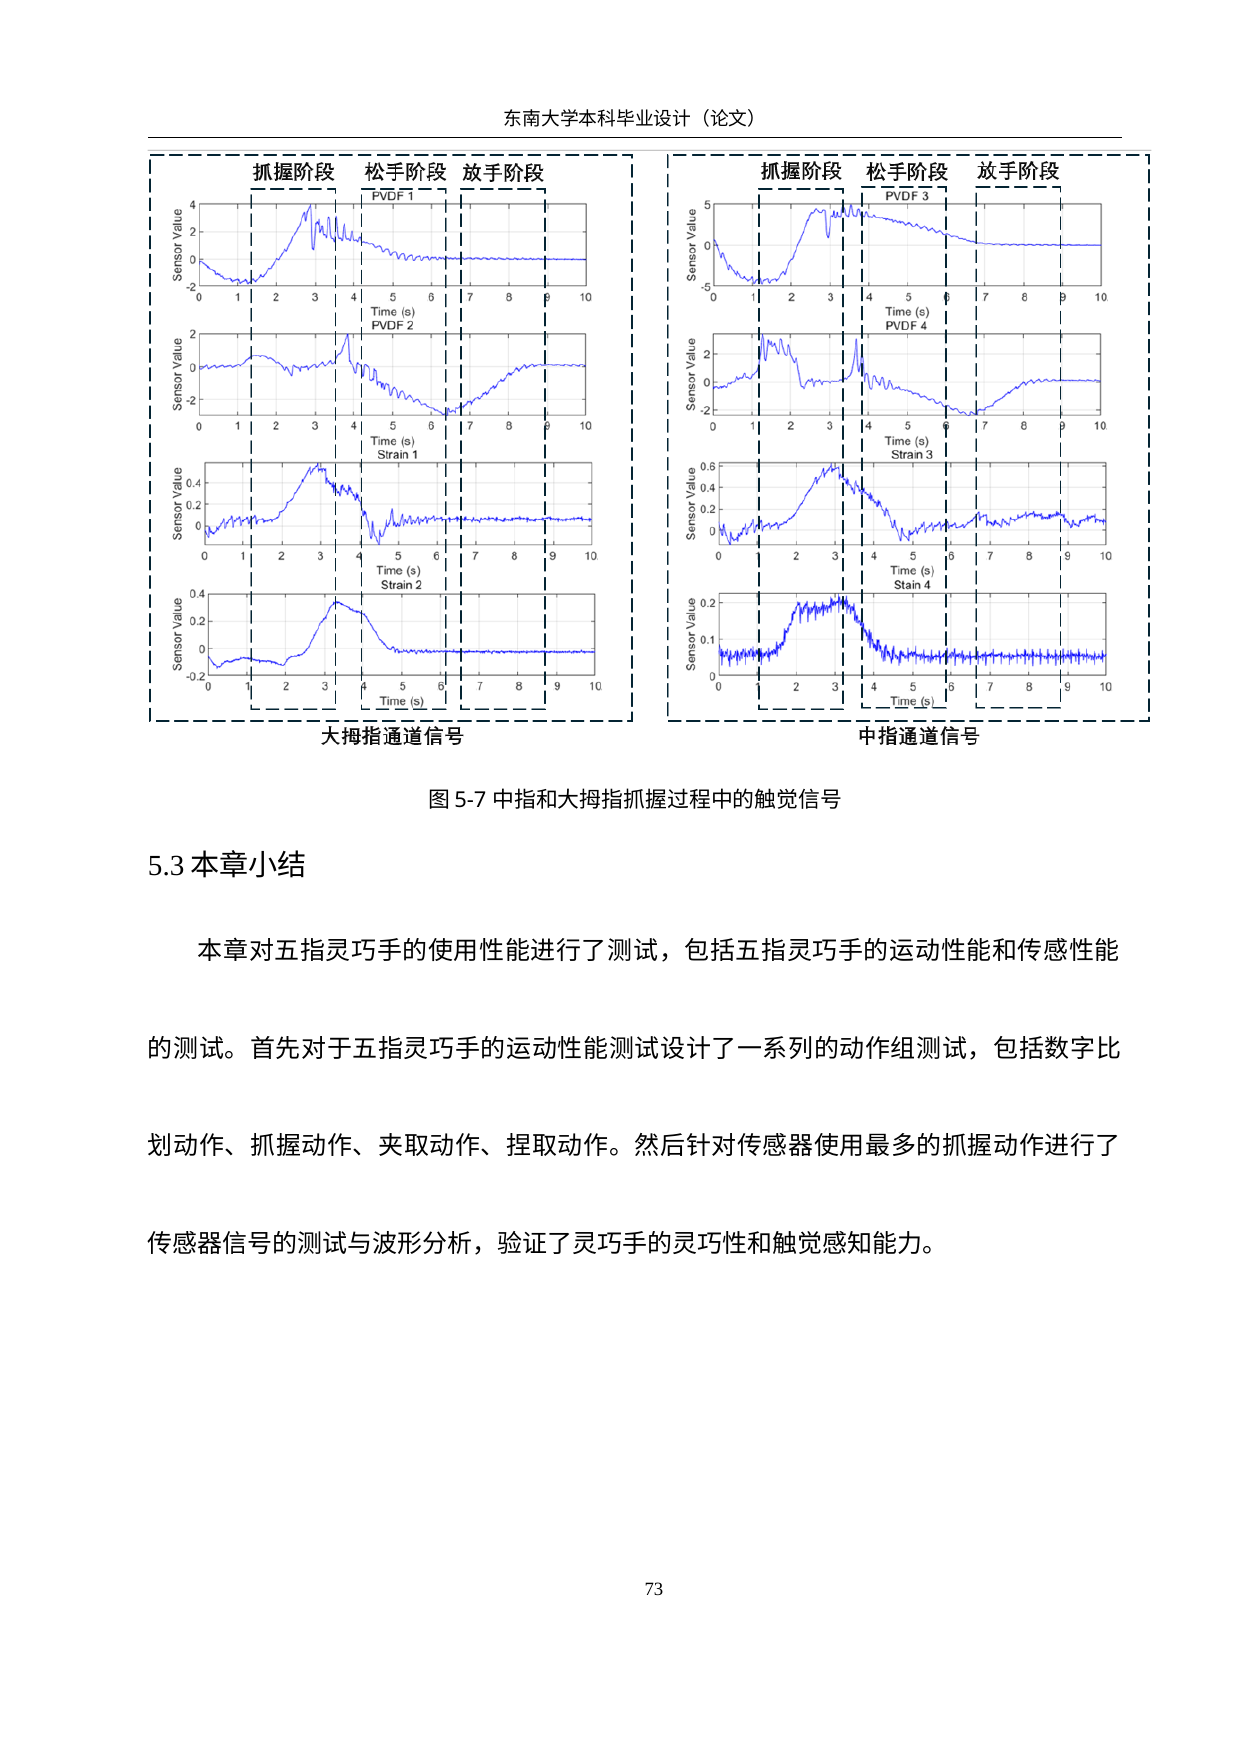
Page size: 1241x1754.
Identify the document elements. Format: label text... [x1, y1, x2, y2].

text 本章对五指灵巧手的使用性能进行了测试，包括五指灵巧手的运动性能和传感性能的测试。首先对于五指灵巧手的运动性能测试设计了一系列的动作组测试，包括数字比划动作、抓握动作、夹取动作、捏取动作。然后针对传感器使用最多的抓握动作进行了传感器信号的测试与波形分析，验证了灵巧手的灵巧性和触觉感知能力。 [148, 916, 1122, 1274]
picture [147, 149, 1152, 747]
text 图5-7 中指和大拇指抓握过程中的触觉信号 [148, 782, 1122, 814]
text 5.3本章小结 [148, 830, 1122, 895]
